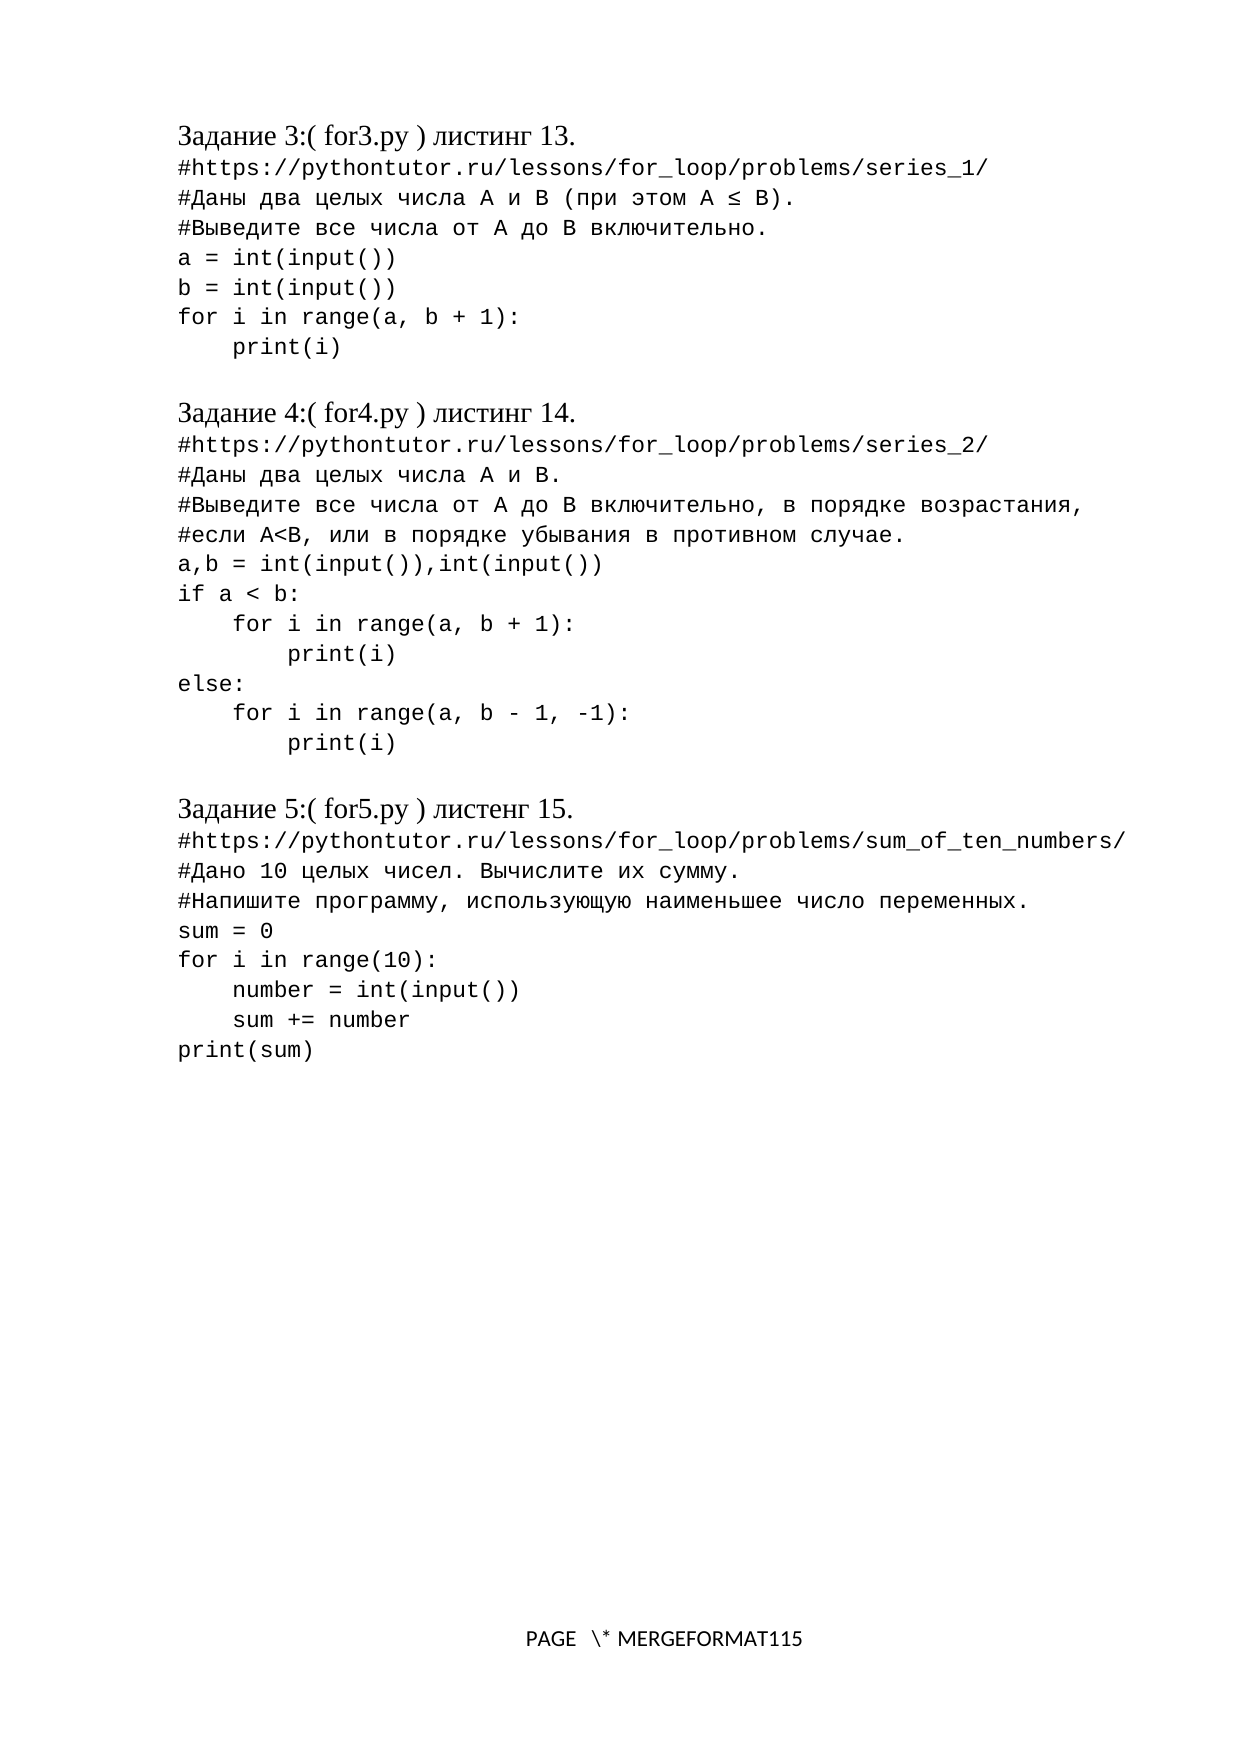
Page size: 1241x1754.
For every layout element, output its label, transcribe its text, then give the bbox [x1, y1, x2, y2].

text #https://pythontutor.ru/lessons/for_loop/problems/series_1/ [177, 157, 1152, 183]
text #Даны два целых числа A и B (при этом A ≤ B). [177, 186, 1152, 212]
text if a < b: [177, 582, 1152, 608]
text b = int(input()) [177, 276, 1152, 302]
text for i in range(a, b + 1): [177, 306, 1152, 332]
text print(sum) [177, 1038, 1152, 1064]
text for i in range(a, b - 1, -1): [177, 702, 1152, 728]
text a,b = int(input()),int(input()) [177, 553, 1152, 579]
text for i in range(a, b + 1): [177, 612, 1152, 638]
text #Выведите все числа от A до B включительно. [177, 216, 1152, 242]
text for i in range(10): [177, 949, 1152, 975]
text #Напишите программу, использующую наименьшее число переменных. [177, 889, 1152, 915]
text #Даны два целых числа A и В. [177, 463, 1152, 489]
text #если A<B, или в порядке убывания в противном случае. [177, 523, 1152, 549]
text #https://pythontutor.ru/lessons/for_loop/problems/sum_of_ten_numbers/ [177, 829, 1152, 856]
text #Дано 10 целых чисел. Вычислите их сумму. [177, 859, 1152, 885]
text print(i) [177, 642, 1152, 668]
text sum = 0 [177, 919, 1152, 945]
text Задание 5:( for5.py ) листенг 15. [177, 791, 1152, 824]
text a = int(input()) [177, 246, 1152, 272]
text print(i) [177, 335, 1152, 361]
text Задание 3:( for3.py ) листинг 13. [177, 118, 1152, 152]
text #Выведите все числа от A до B включительно, в порядке возрастания, [177, 493, 1152, 519]
text sum += number [177, 1008, 1152, 1034]
text else: [177, 672, 1152, 698]
text #https://pythontutor.ru/lessons/for_loop/problems/series_2/ [177, 433, 1152, 459]
text Задание 4:( for4.py ) листинг 14. [177, 395, 1152, 428]
text number = int(input()) [177, 978, 1152, 1004]
text print(i) [177, 731, 1152, 757]
